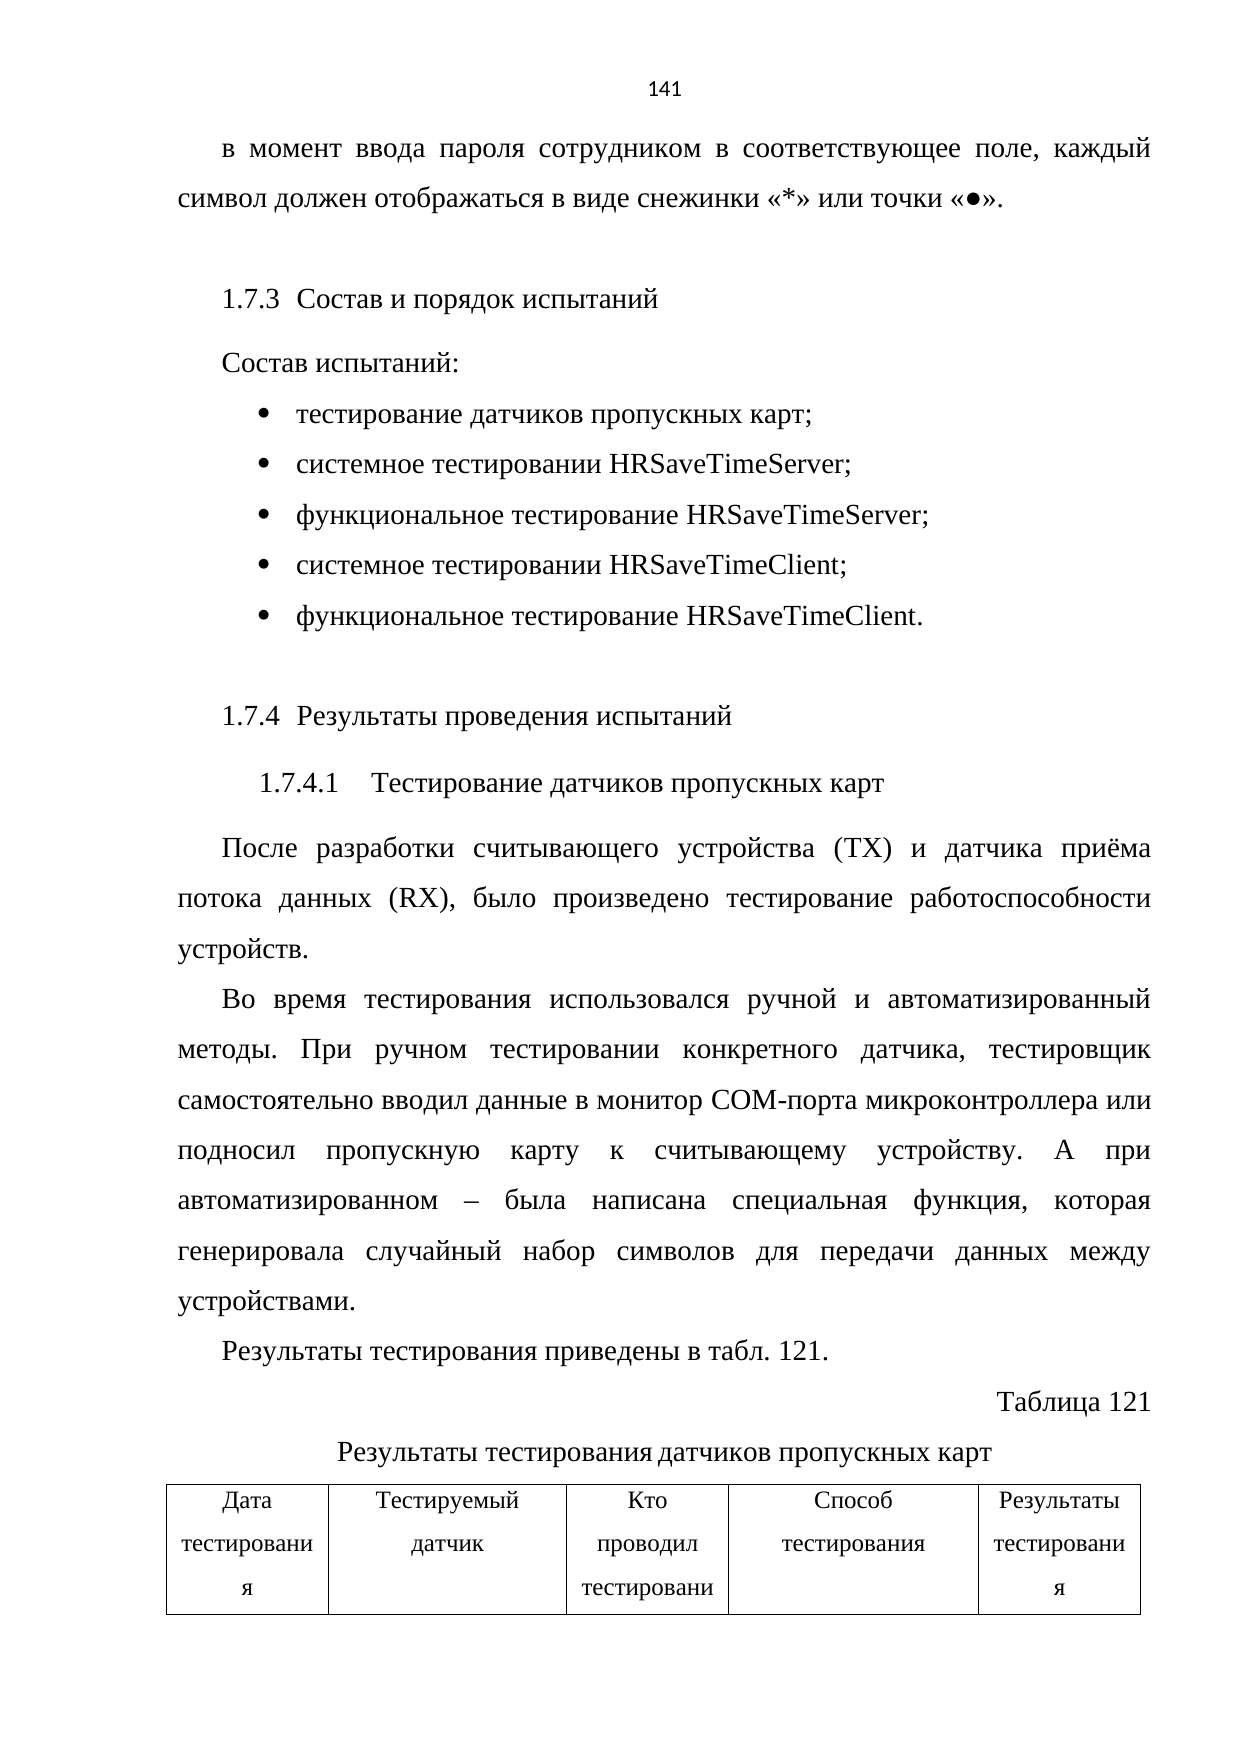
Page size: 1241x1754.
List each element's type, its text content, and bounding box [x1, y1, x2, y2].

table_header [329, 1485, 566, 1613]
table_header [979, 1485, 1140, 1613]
list системное тестировании HRSaveTimeServer; [259, 446, 1152, 480]
text Во время тестирования использовался ручной и автоматизированный методы. При ручном тестировании конкретного датчика, тестировщик самостоятельно вводил данные в монитор COM-порта микроконтроллера или подносил пропускную карту к считывающему устройству. А при автоматизированном – была написана специальная функция, которая генерировала случайный набор символов для передачи данных между устройствами. [177, 981, 1152, 1317]
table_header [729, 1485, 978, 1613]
text Результаты тестирования датчиков пропускных карт [177, 1434, 1152, 1468]
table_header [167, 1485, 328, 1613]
list Результаты проведения испытаний [221, 698, 1152, 732]
list системное тестировании HRSaveTimeClient; [259, 547, 1152, 581]
list тестирование датчиков пропускных карт; [259, 396, 1152, 429]
text Таблица 121 [177, 1384, 1152, 1417]
list функциональное тестирование HRSaveTimeClient. [259, 598, 1152, 631]
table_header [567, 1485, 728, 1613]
list Тестирование датчиков пропускных карт [259, 765, 1152, 799]
text Результаты тестирования приведены в табл. 121. [177, 1333, 1152, 1367]
text в момент ввода пароля сотрудником в соответствующее поле, каждый символ должен отображаться в виде снежинки «*» или точки «●». [177, 130, 1152, 214]
text После разработки считывающего устройства (TX) и датчика приёма потока данных (RX), было произведено тестирование работоспособности устройств. [177, 830, 1152, 964]
list Состав и порядок испытаний [221, 281, 1152, 314]
list функциональное тестирование HRSaveTimeServer; [259, 497, 1152, 530]
text Состав испытаний: [177, 346, 1152, 379]
